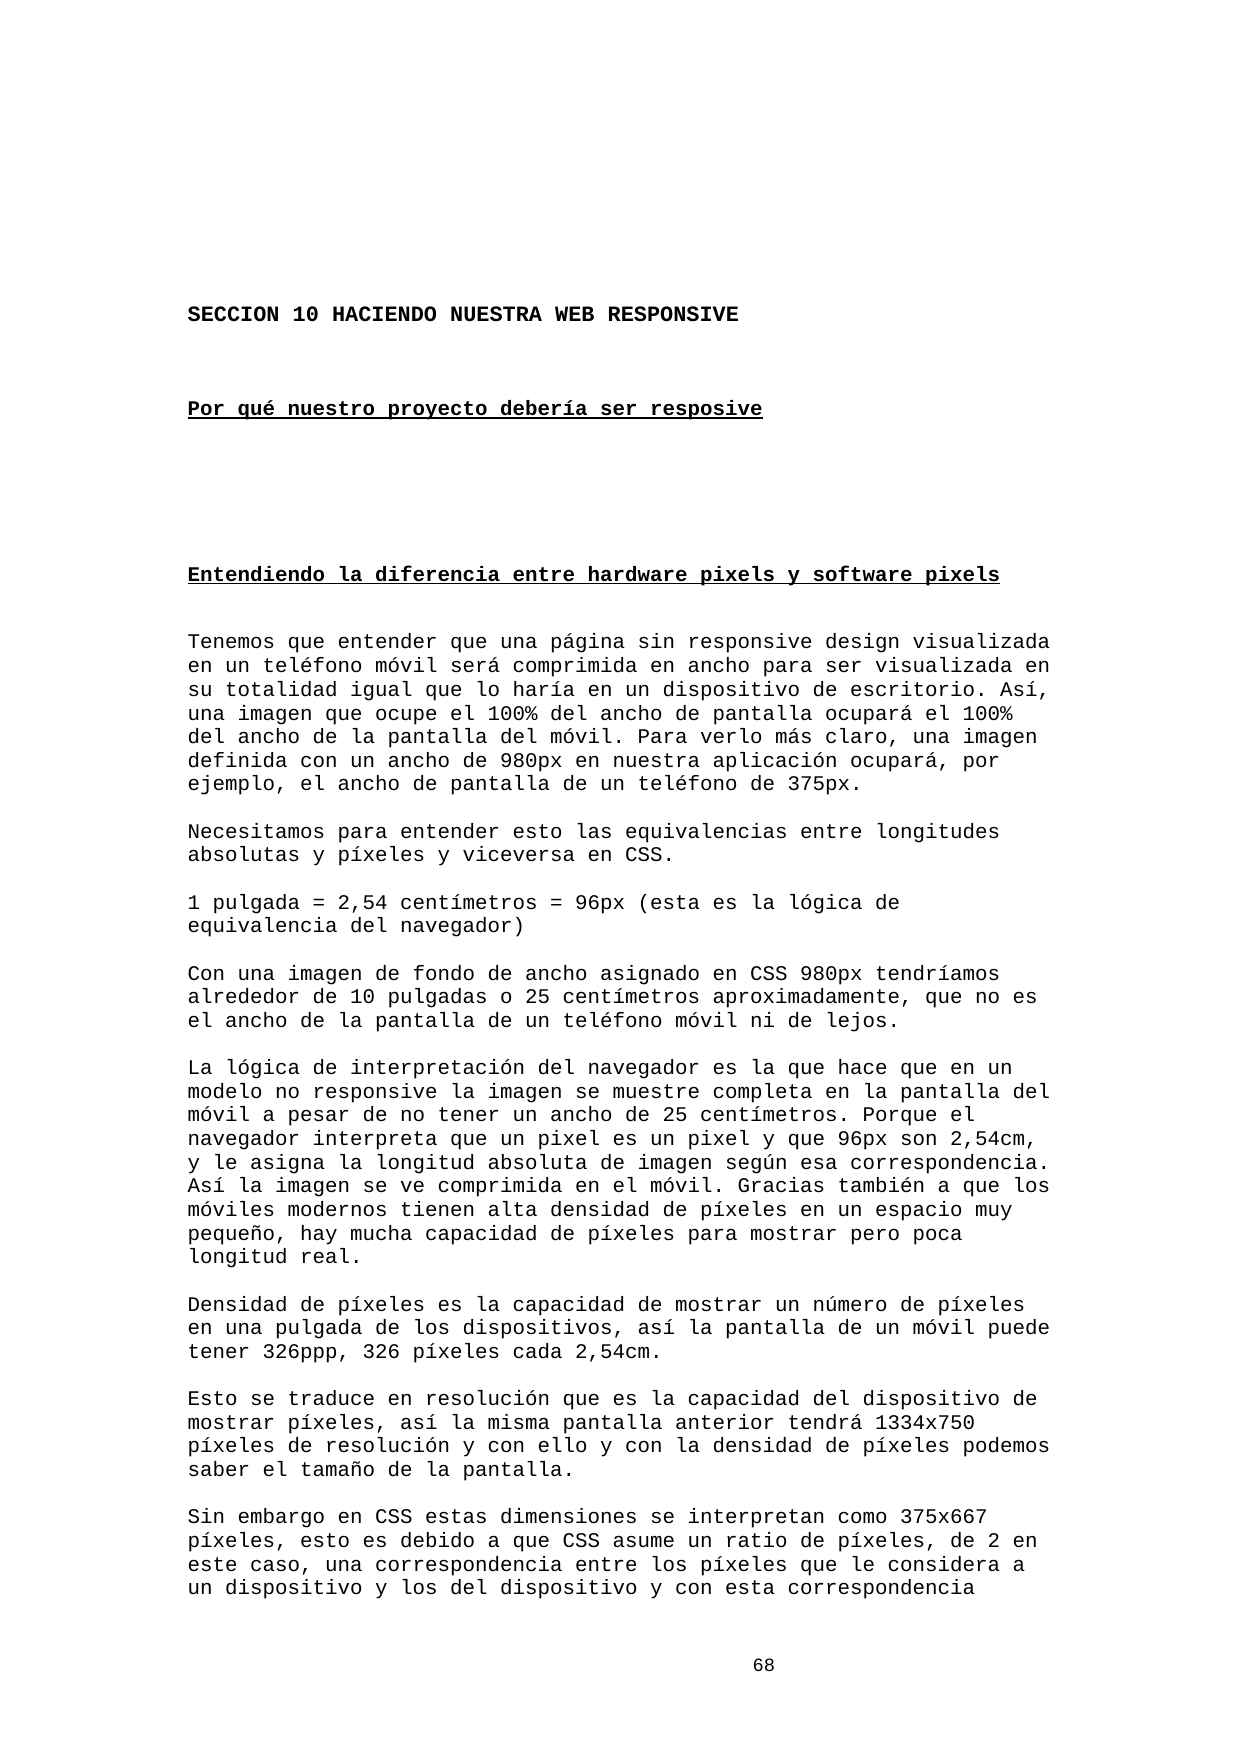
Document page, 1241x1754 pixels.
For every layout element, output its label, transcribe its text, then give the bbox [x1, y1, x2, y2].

list Densidad de píxeles es la capacidad de mostrar un número de píxeles en una pulgada de los dispositivos, así la pantalla de un móvil puede tener 326ppp, 326 píxeles cada 2,54cm. [187, 1294, 1053, 1364]
list Necesitamos para entender esto las equivalencias entre longitudes absolutas y píxeles y viceversa en CSS. [187, 821, 1053, 868]
subtitle Entendiendo la diferencia entre hardware pixels y software pixels [187, 564, 1053, 587]
list 1 pulgada = 2,54 centímetros = 96px (esta es la lógica de equivalencia del navegador) [187, 892, 1053, 939]
subtitle Por qué nuestro proyecto debería ser resposive [187, 398, 1053, 421]
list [187, 1506, 1053, 1601]
list Con una imagen de fondo de ancho asignado en CSS 980px tendríamos alrededor de 10 pulgadas o 25 centímetros aproximadamente, que no es el ancho de la pantalla de un teléfono móvil ni de lejos. [187, 963, 1053, 1033]
subtitle SECCION 10 HACIENDO NUESTRA WEB RESPONSIVE [187, 304, 1053, 328]
list La lógica de interpretación del navegador es la que hace que en un modelo no responsive la imagen se muestre completa en la pantalla del móvil a pesar de no tener un ancho de 25 centímetros. Porque el navegador interpreta que un pixel es un pixel y que 96px son 2,54cm, y le asigna la longitud absoluta de imagen según esa correspondencia. Así la imagen se ve comprimida en el móvil. Gracias también a que los móviles modernos tienen alta densidad de píxeles en un espacio muy pequeño, hay mucha capacidad de píxeles para mostrar pero poca longitud real. [187, 1057, 1053, 1270]
list Tenemos que entender que una página sin responsive design visualizada en un teléfono móvil será comprimida en ancho para ser visualizada en su totalidad igual que lo haría en un dispositivo de escritorio. Así, una imagen que ocupe el 100% del ancho de pantalla ocupará el 100% del ancho de la pantalla del móvil. Para verlo más claro, una imagen definida con un ancho de 980px en nuestra aplicación ocupará, por ejemplo, el ancho de pantalla de un teléfono de 375px. [187, 632, 1053, 797]
list Esto se traduce en resolución que es la capacidad del dispositivo de mostrar píxeles, así la misma pantalla anterior tendrá 1334x750 píxeles de resolución y con ello y con la densidad de píxeles podemos saber el tamaño de la pantalla. [187, 1388, 1053, 1483]
